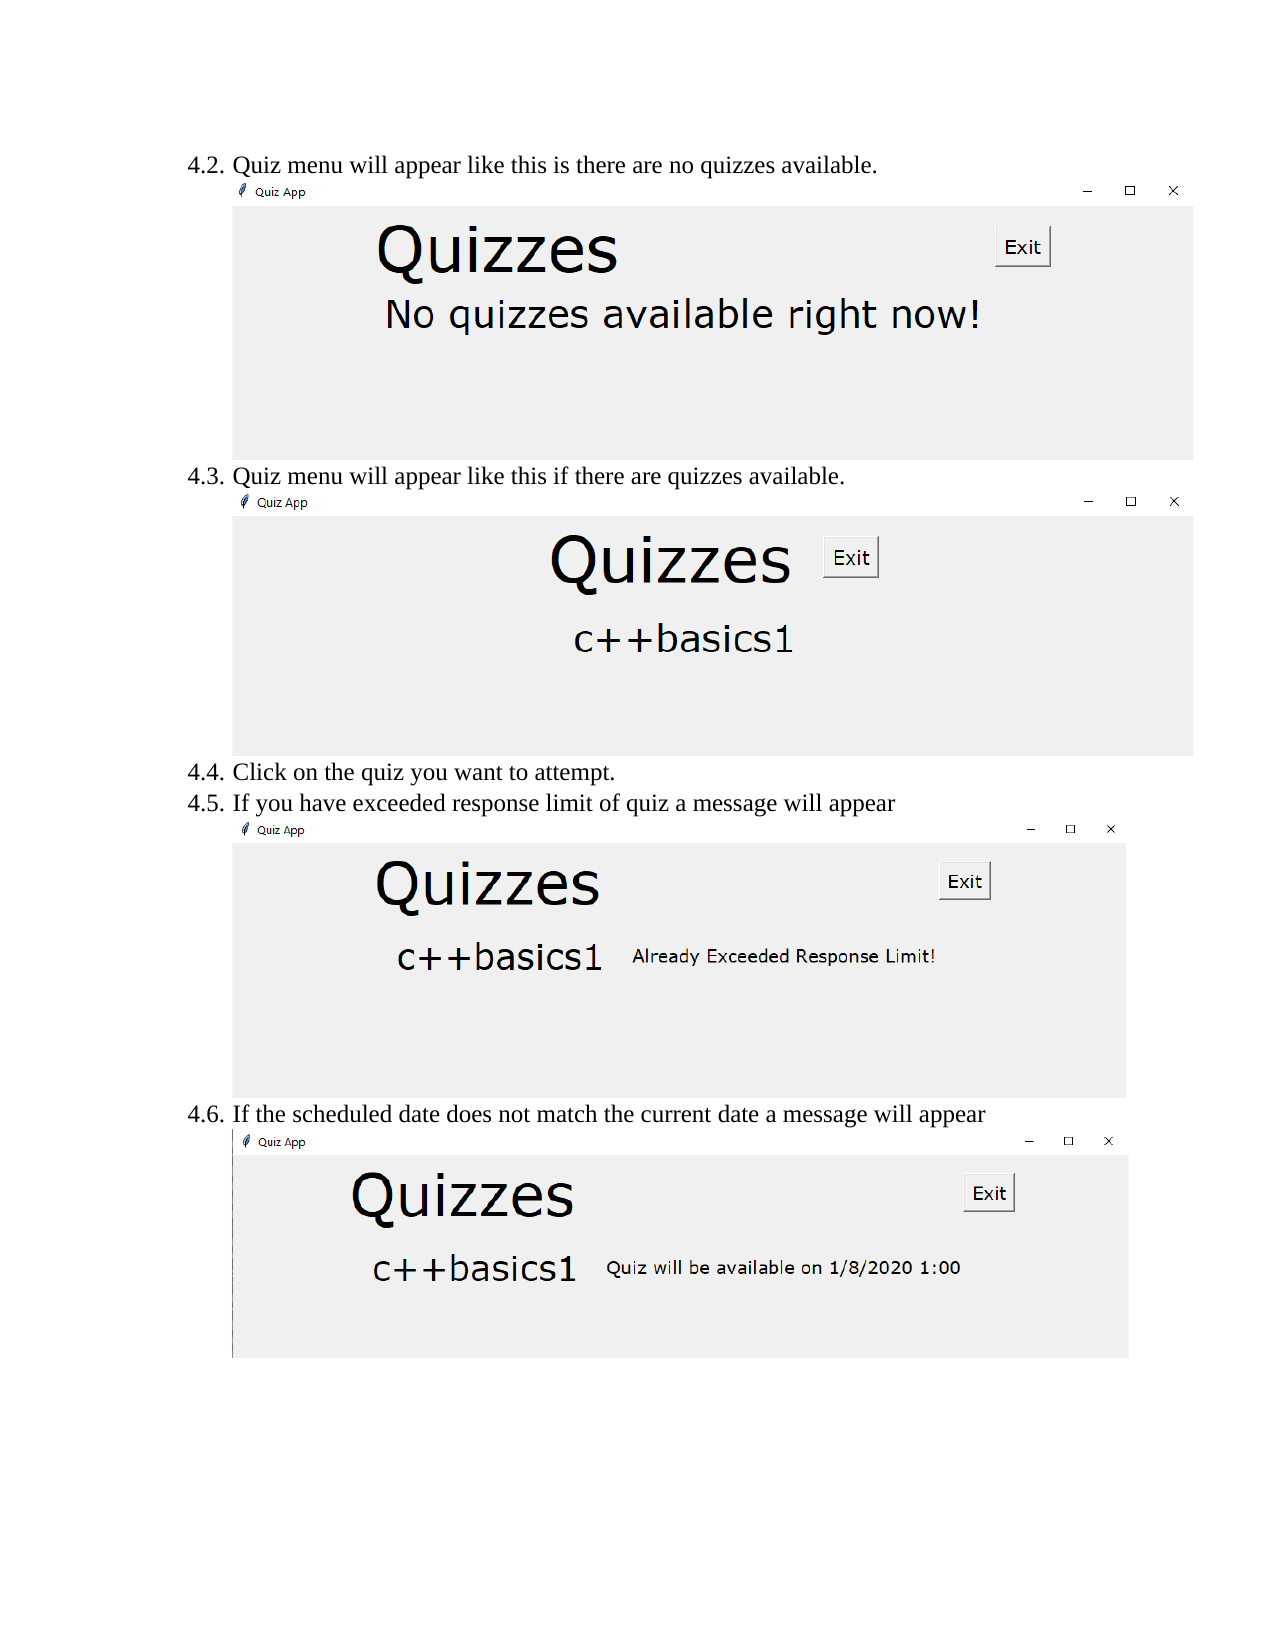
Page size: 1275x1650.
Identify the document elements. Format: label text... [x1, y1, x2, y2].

picture [232, 180, 1194, 460]
picture [232, 491, 1194, 756]
list Click on the quiz you want to attempt. [187, 757, 1125, 786]
picture [232, 818, 1127, 1098]
picture [232, 1129, 1129, 1358]
